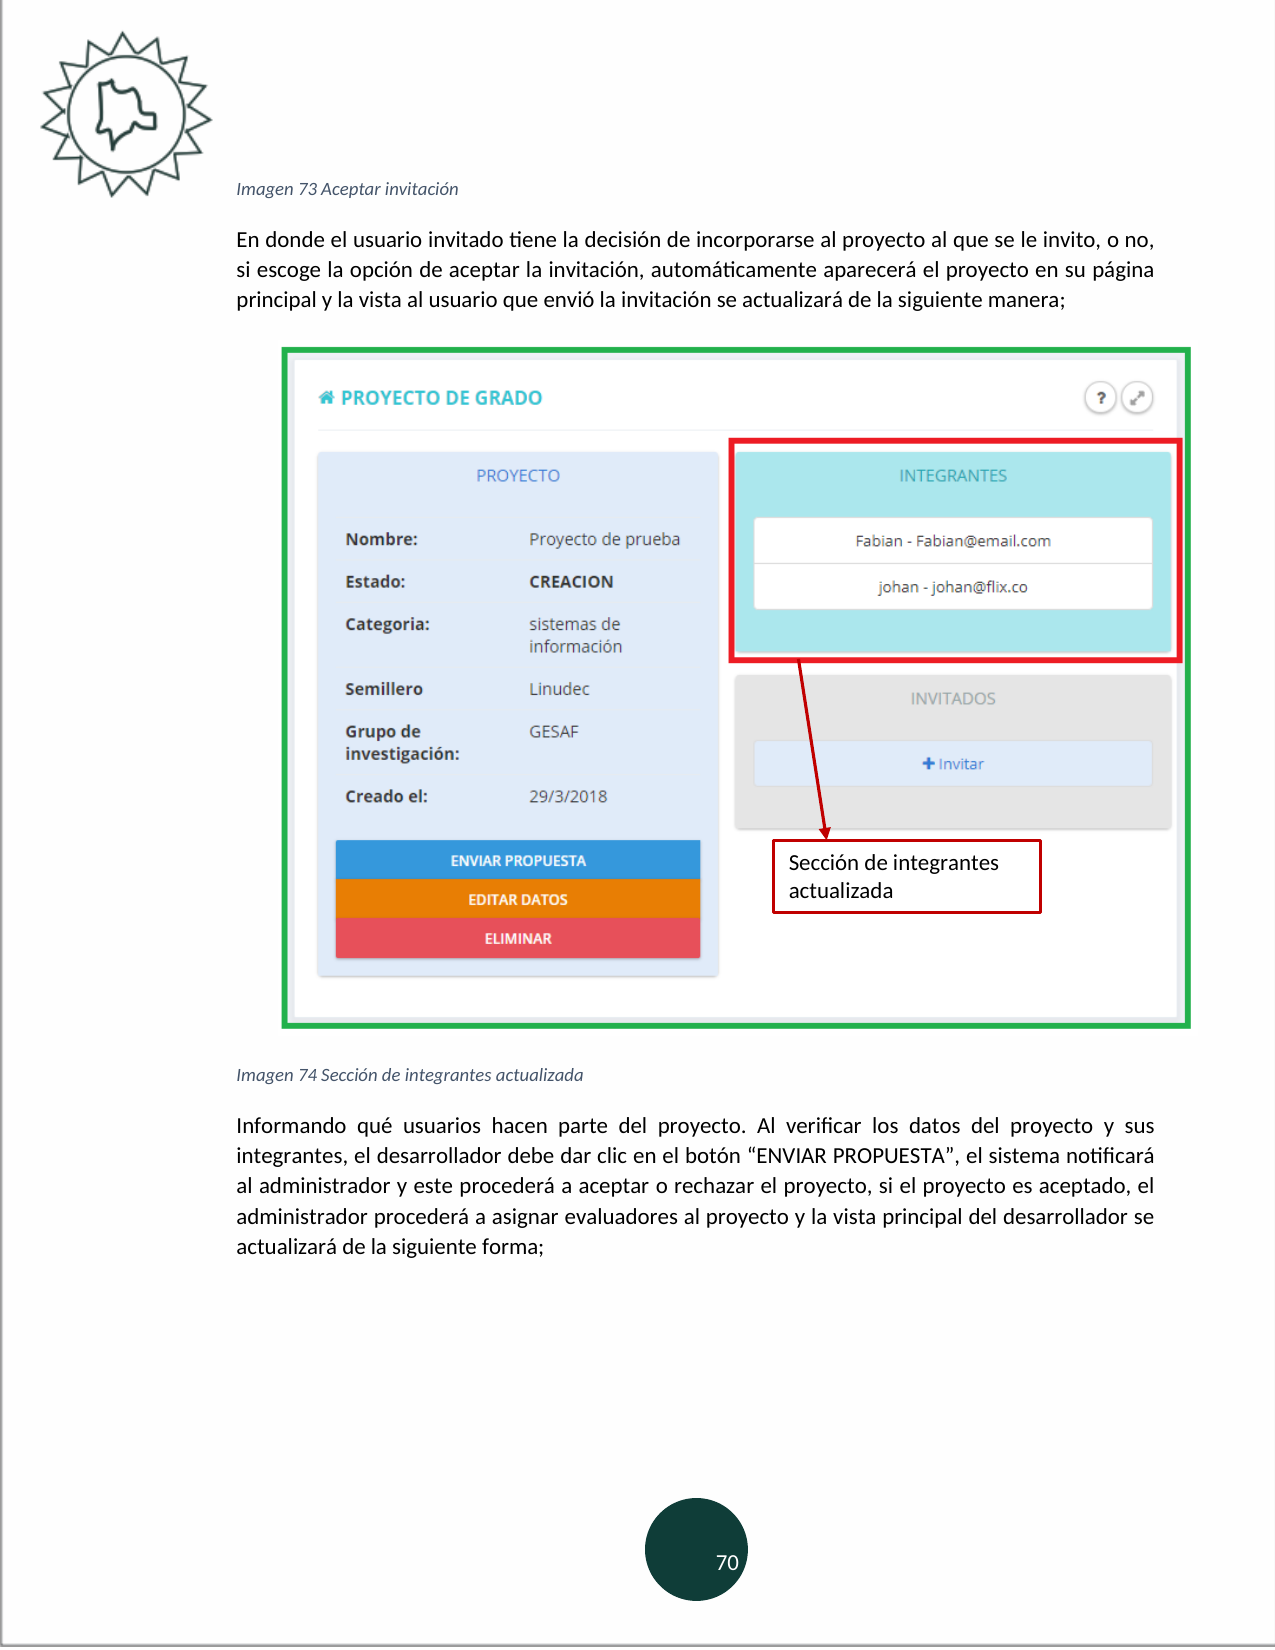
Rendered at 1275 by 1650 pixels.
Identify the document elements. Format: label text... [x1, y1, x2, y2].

text En donde el usuario invitado tiene la decisión de incorporarse al proyecto al que se le invito, o no, si escoge la opción de aceptar la invitación, automáticamente aparecerá el proyecto en su página principal y la vista al usuario que envió la invitación se actualizará de la siguiente manera; [236, 225, 1157, 313]
text Informando qué usuarios hacen parte del proyecto. Al verificar los datos del proyecto y sus integrantes, el desarrollador debe dar clic en el botón “ENVIAR PROPUESTA”, el sistema notificará al administrador y este procederá a aceptar o rechazar el proyecto, si el proyecto es aceptado, el administrador procederá a asignar evaluadores al proyecto y la vista principal del desarrollador se actualizará de la siguiente forma; [236, 1111, 1157, 1260]
picture [0, 0, 1275, 1647]
